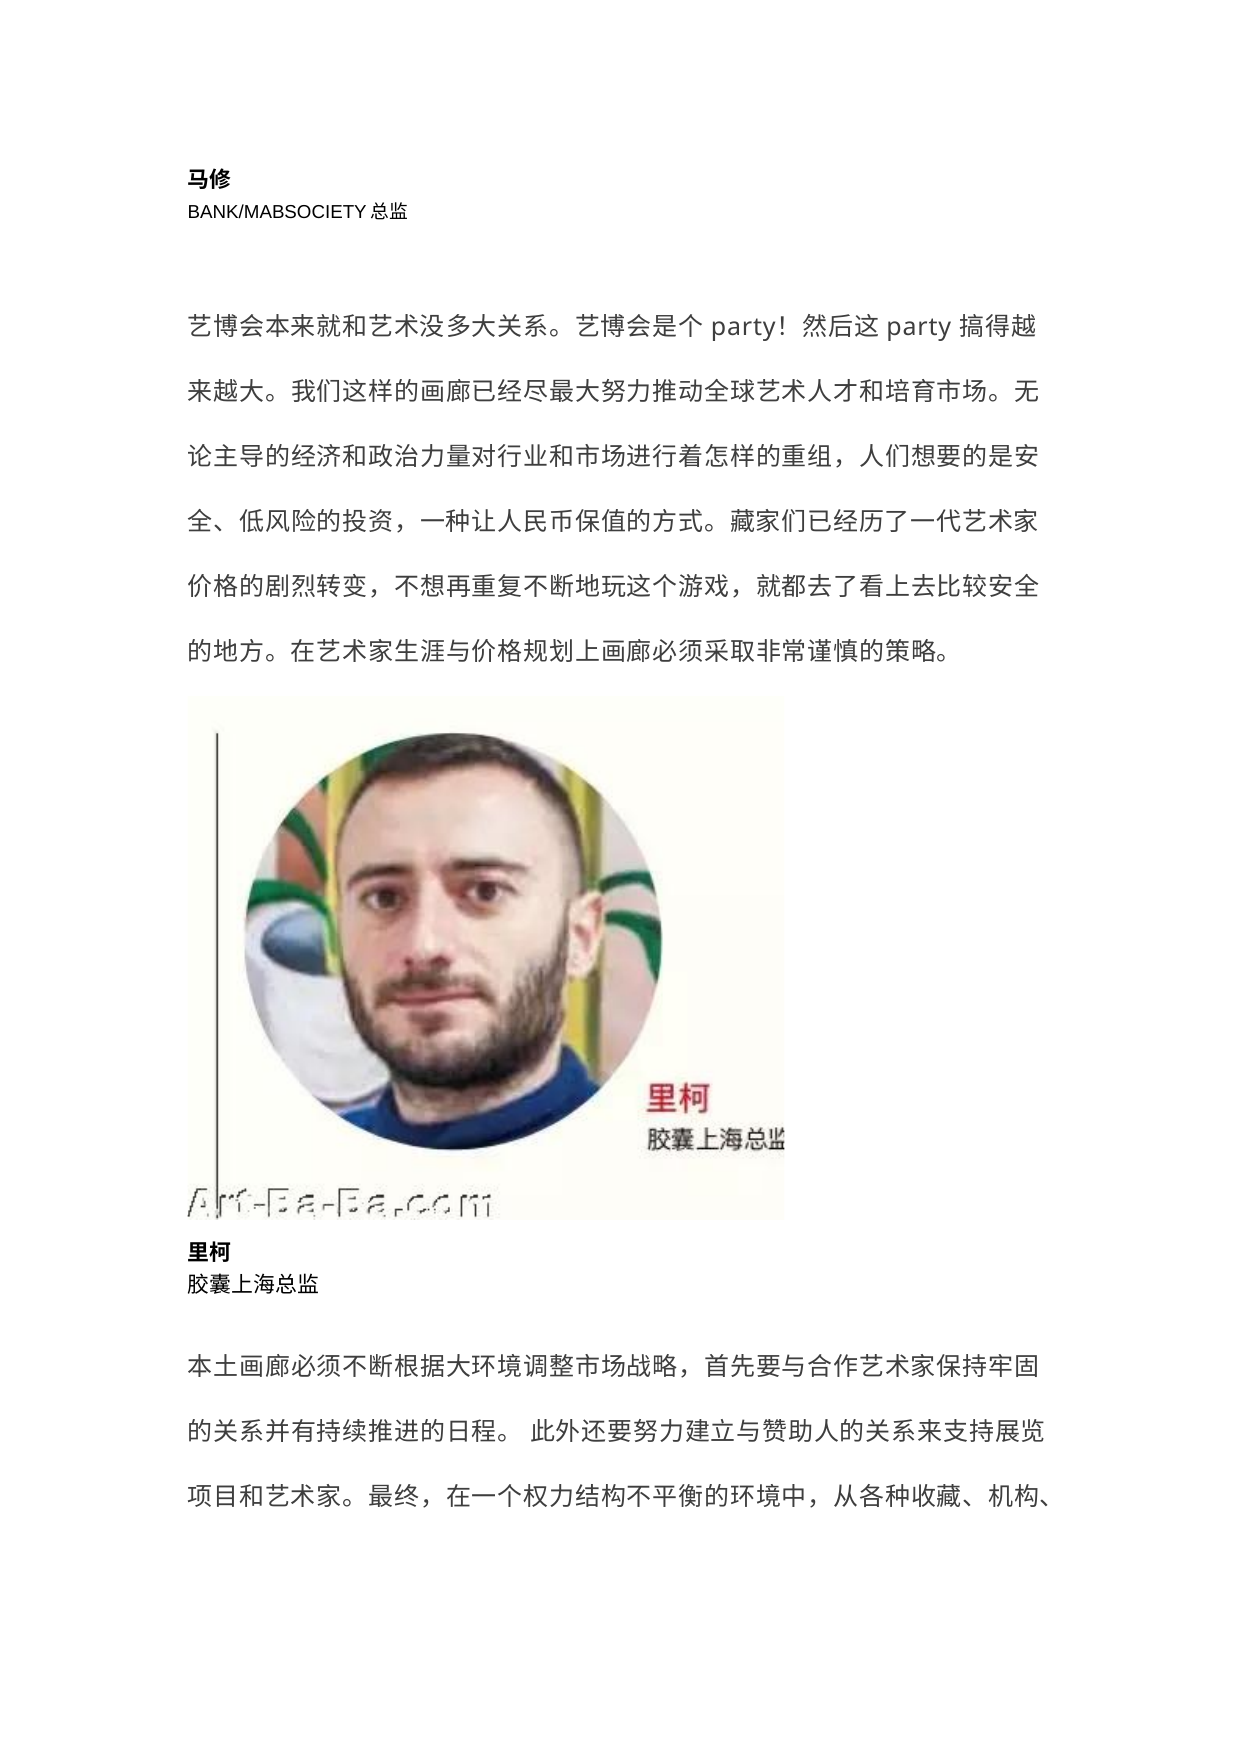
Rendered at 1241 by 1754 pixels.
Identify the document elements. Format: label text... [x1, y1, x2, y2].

picture [187, 696, 785, 1220]
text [187, 1332, 1053, 1527]
text 马修 [187, 162, 1053, 194]
text BANK/MABSOCIETY总监 [187, 194, 1053, 227]
text 胶囊上海总监 [187, 1267, 1053, 1299]
text 艺博会本来就和艺术没多大关系。艺博会是个 party！然后这 party 搞得越来越大。我们这样的画廊已经尽最大努力推动全球艺术人才和培育市场。无论主导的经济和政治力量对行业和市场进行着怎样的重组，人们想要的是安全、低风险的投资，一种让人民币保值的方式。藏家们已经历了一代艺术家价格的剧烈转变，不想再重复不断地玩这个游戏，就都去了看上去比较安全的地方。在艺术家生涯与价格规划上画廊必须采取非常谨慎的策略。 [187, 292, 1053, 682]
text 里柯 [187, 1234, 1053, 1267]
